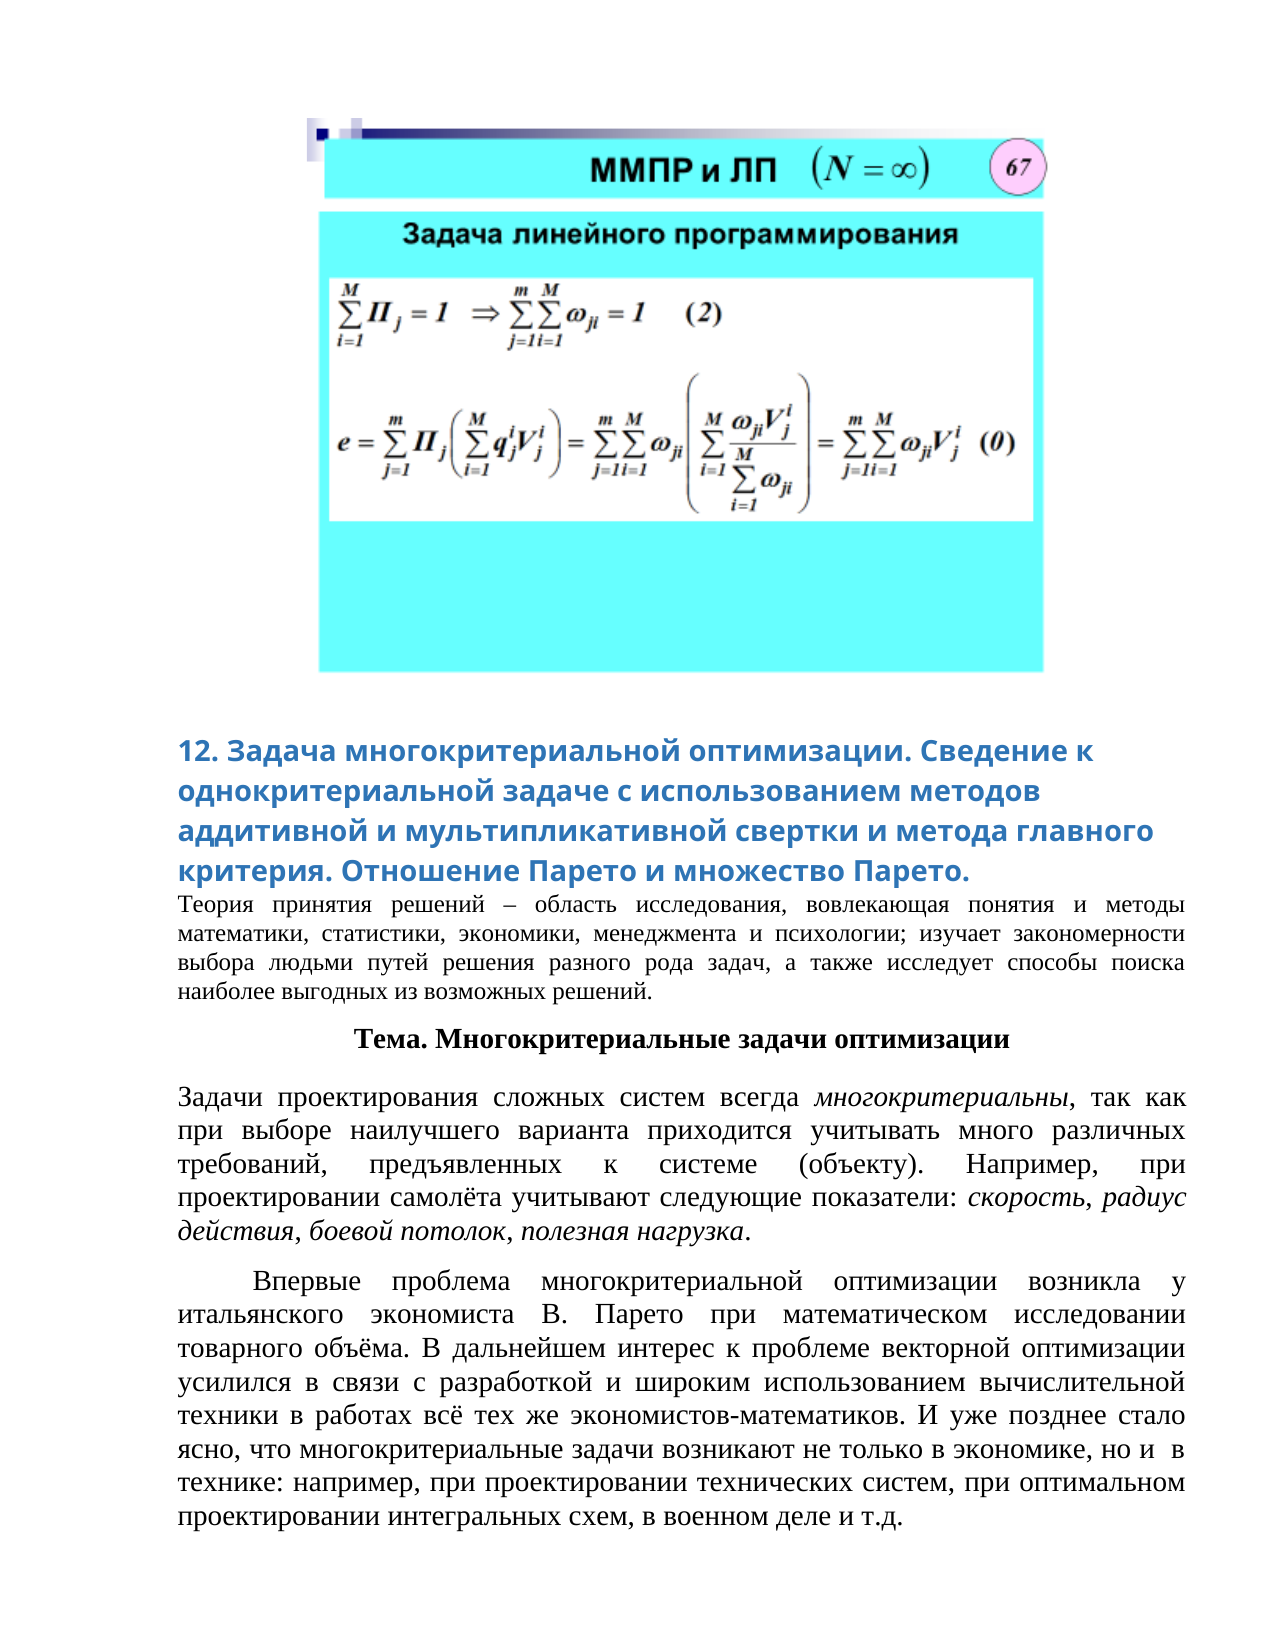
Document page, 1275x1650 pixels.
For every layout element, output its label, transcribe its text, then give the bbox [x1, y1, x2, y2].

title Тема. Многокритериальные задачи оптимизации [177, 1021, 1186, 1055]
text Задачи проектирования сложных систем всегда многокритериальны, так как при выборе наилучшего варианта приходится учитывать много различных требований, предъявленных к системе (объекту). Например, при проектировании самолёта учитывают следующие показатели: скорость, радиус действия, боевой потолок, полезная нагрузка. [177, 1079, 1186, 1246]
subtitle 12. Задача многокритериальной оптимизации. Сведение к однокритериальной задаче с использованием методов аддитивной и мультипликативной свертки и метода главного критерия. Отношение Парето и множество Парето. [177, 731, 1186, 889]
picture [306, 118, 1057, 681]
text Впервые проблема многокритериальной оптимизации возникла у итальянского экономиста В. Парето при математическом исследовании товарного объёма. В дальнейшем интерес к проблеме векторной оптимизации усилился в связи с разработкой и широким использованием вычислительной техники в работах всё тех же экономистов-математиков. И уже позднее стало ясно, что многокритериальные задачи возникают не только в экономике, но и в технике: например, при проектировании технических систем, при оптимальном проектировании интегральных схем, в военном деле и т.д. [177, 1263, 1186, 1531]
text Теория принятия решений – область исследования, вовлекающая понятия и методы математики, статистики, экономики, менеджмента и психологии; изучает закономерности выбора людьми путей решения разного рода задач, а также исследует способы поиска наиболее выгодных из возможных решений. [177, 889, 1186, 1004]
